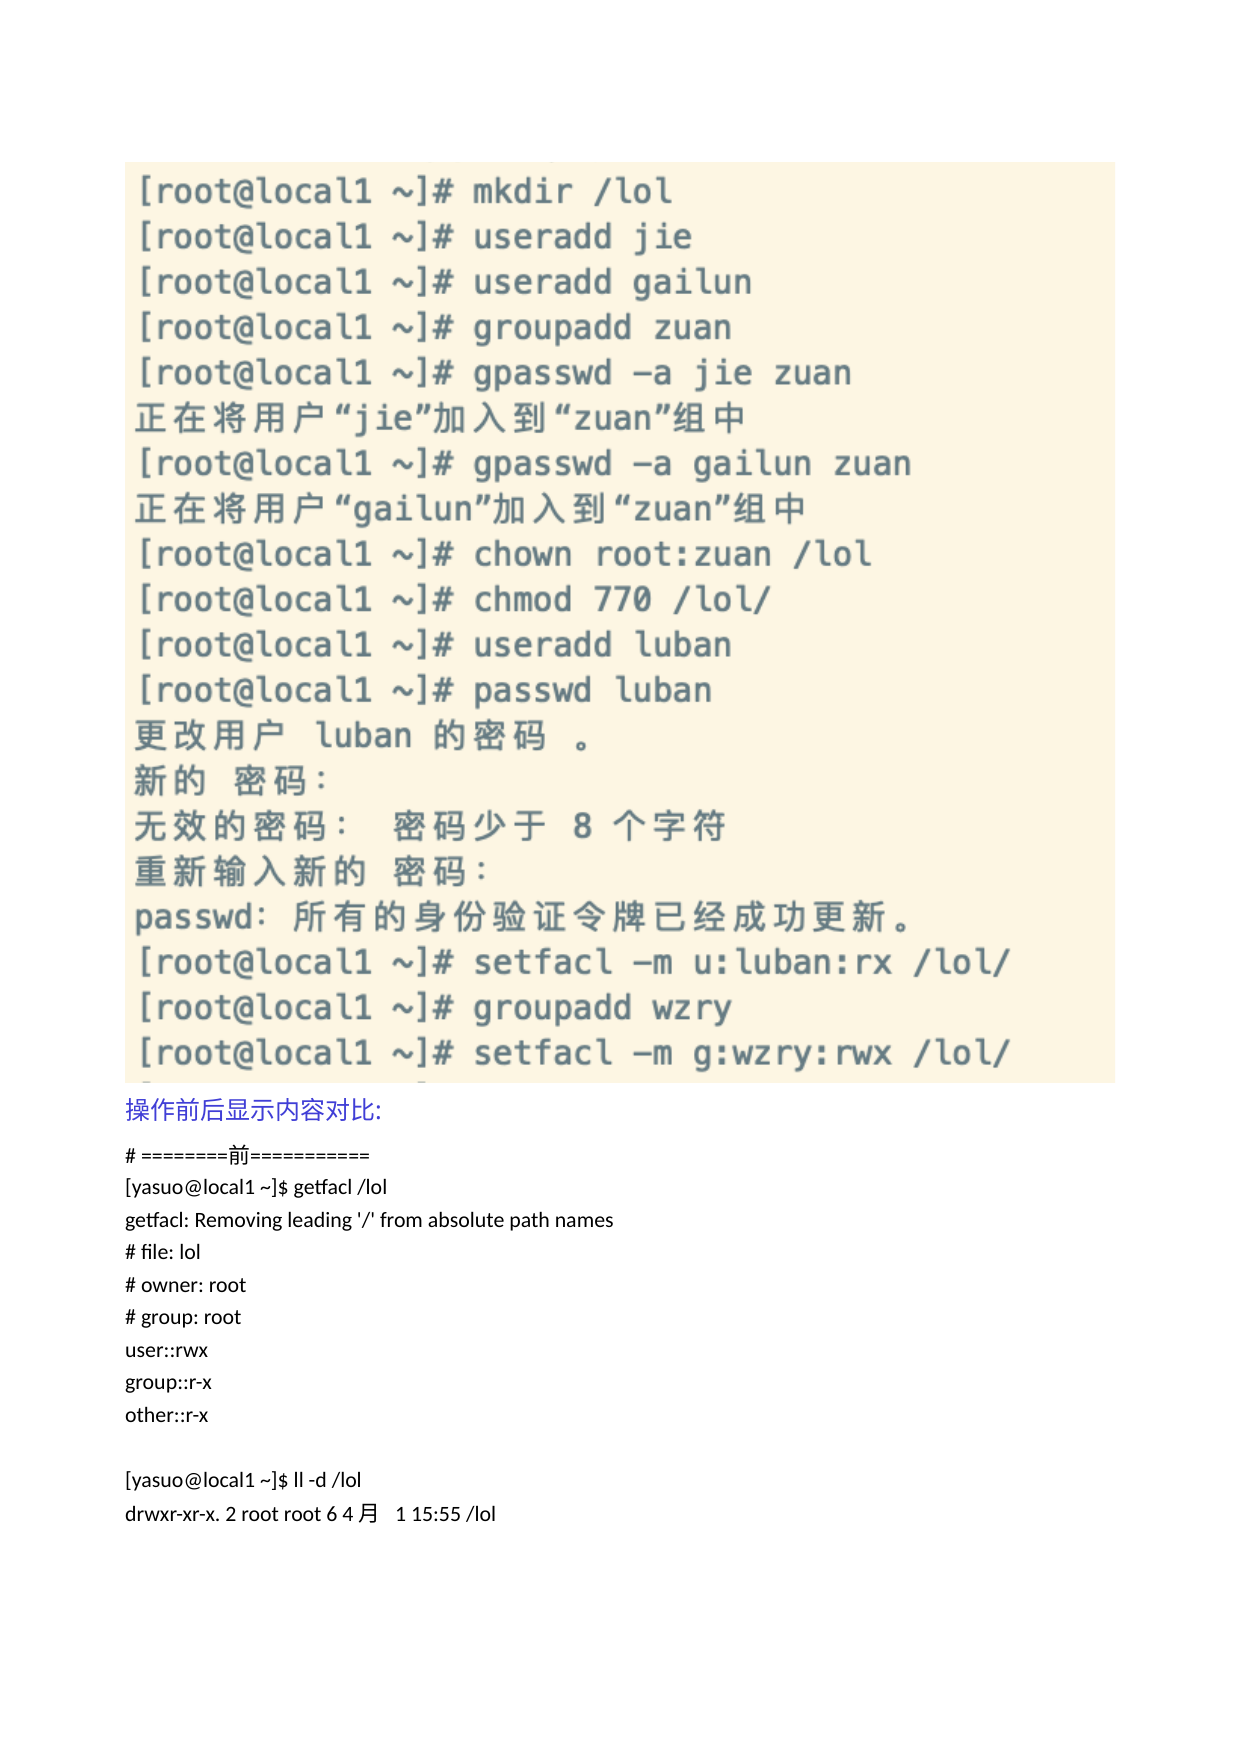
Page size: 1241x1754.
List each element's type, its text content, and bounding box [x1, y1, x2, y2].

text other::r-x [125, 1398, 1115, 1430]
text group::r-x [125, 1365, 1115, 1398]
picture [125, 162, 1116, 1083]
text # file: lol [125, 1235, 1115, 1268]
text 操作前后显示内容对比: [125, 1091, 1115, 1127]
text drwxr-xr-x. 2 root root 6 4月 1 15:55 /lol [125, 1495, 1115, 1528]
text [125, 1203, 1115, 1235]
text user::rwx [125, 1333, 1115, 1365]
text # ========前=========== [125, 1138, 1115, 1170]
text [yasuo@local1 ~]$ ll -d /lol [125, 1463, 1115, 1495]
text # owner: root [125, 1268, 1115, 1300]
text # group: root [125, 1300, 1115, 1333]
text [yasuo@local1 ~]$ getfacl /lol [125, 1170, 1115, 1203]
